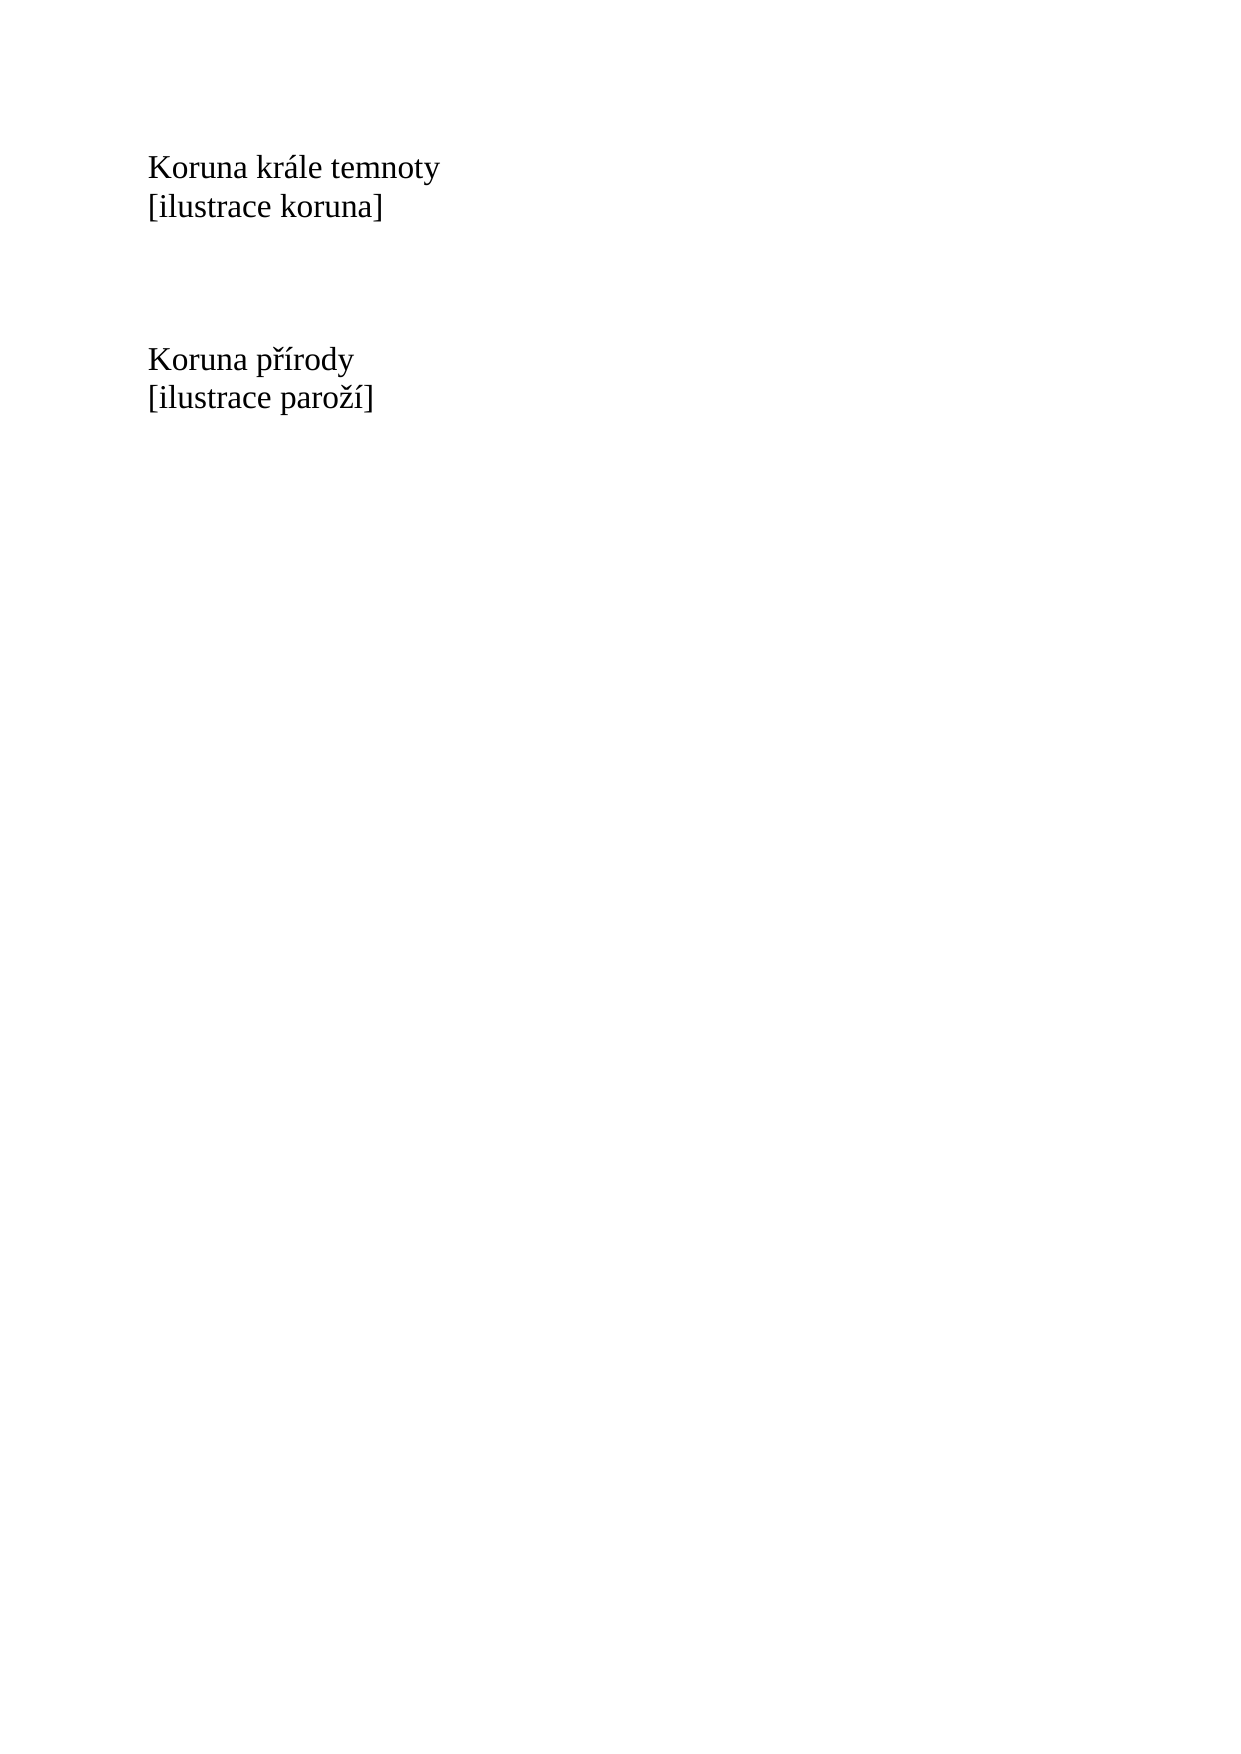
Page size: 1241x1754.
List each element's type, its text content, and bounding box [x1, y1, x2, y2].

text Koruna krále temnoty [148, 148, 1093, 186]
text [ilustrace paroží] [148, 378, 1093, 416]
text Koruna přírody [148, 339, 1093, 378]
text [ilustrace koruna] [148, 186, 1093, 224]
